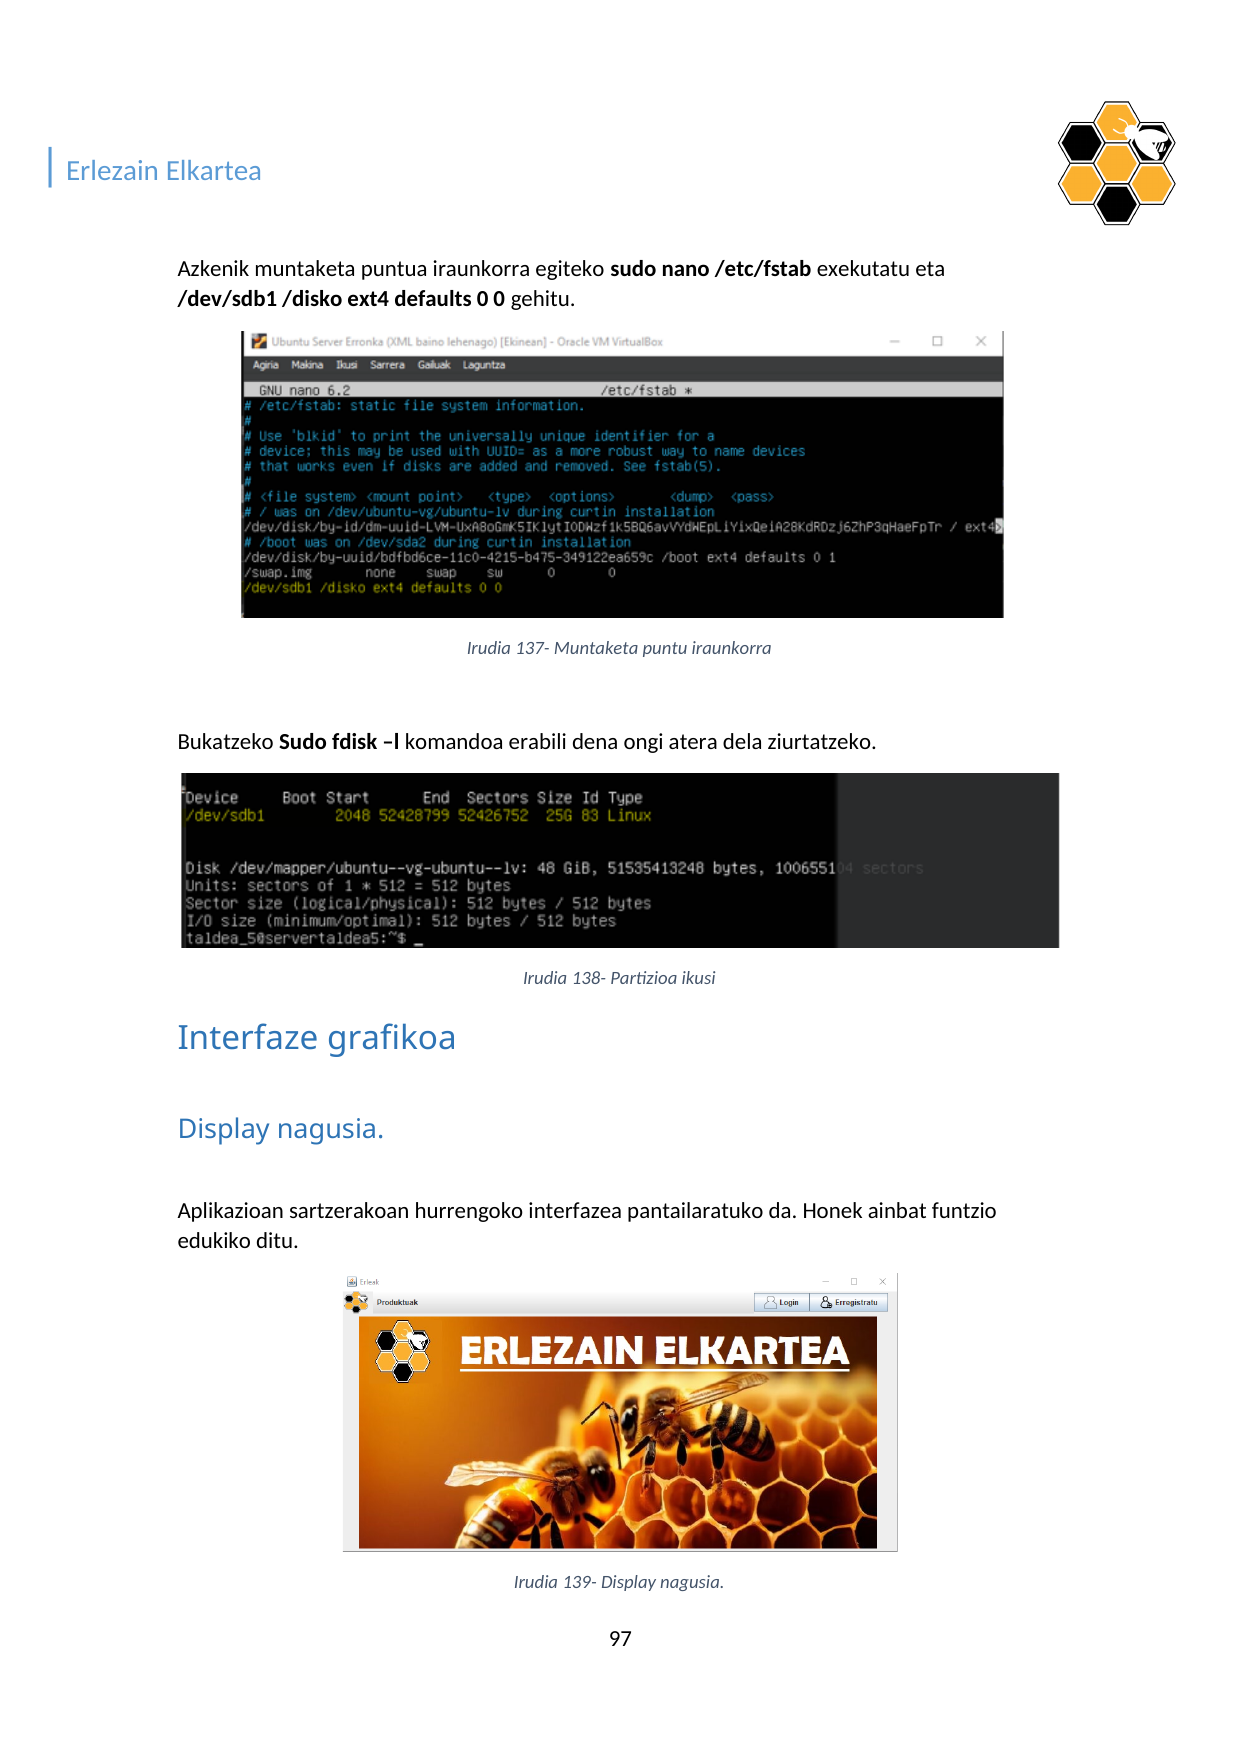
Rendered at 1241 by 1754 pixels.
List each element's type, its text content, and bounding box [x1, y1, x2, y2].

picture [177, 773, 1064, 948]
picture [236, 331, 1004, 618]
text Azkenik muntaketa puntua iraunkorra egiteko sudo nano /etc/fstab exekutatu eta /dev/sdb1 /disko ext4 defaults 0 0 gehitu. [177, 254, 1063, 313]
picture [1045, 101, 1200, 227]
text Irudia 137- Muntaketa puntu iraunkorra [177, 636, 1063, 659]
text Aplikazioan sartzerakoan hurrengoko interfazea pantailaratuko da. Honek ainbat funtzio edukiko ditu. [177, 1196, 1063, 1254]
text Bukatzeko Sudo fdisk –l komandoa erabili dena ongi atera dela ziurtatzeko. [177, 727, 1063, 755]
text Irudia 138- Partizioa ikusi [177, 966, 1063, 989]
subtitle Display nagusia. [177, 1110, 1063, 1147]
text Irudia 139- Display nagusia. [177, 1570, 1063, 1593]
picture [342, 1273, 898, 1552]
subtitle Interfaze grafikoa [177, 1014, 1063, 1059]
